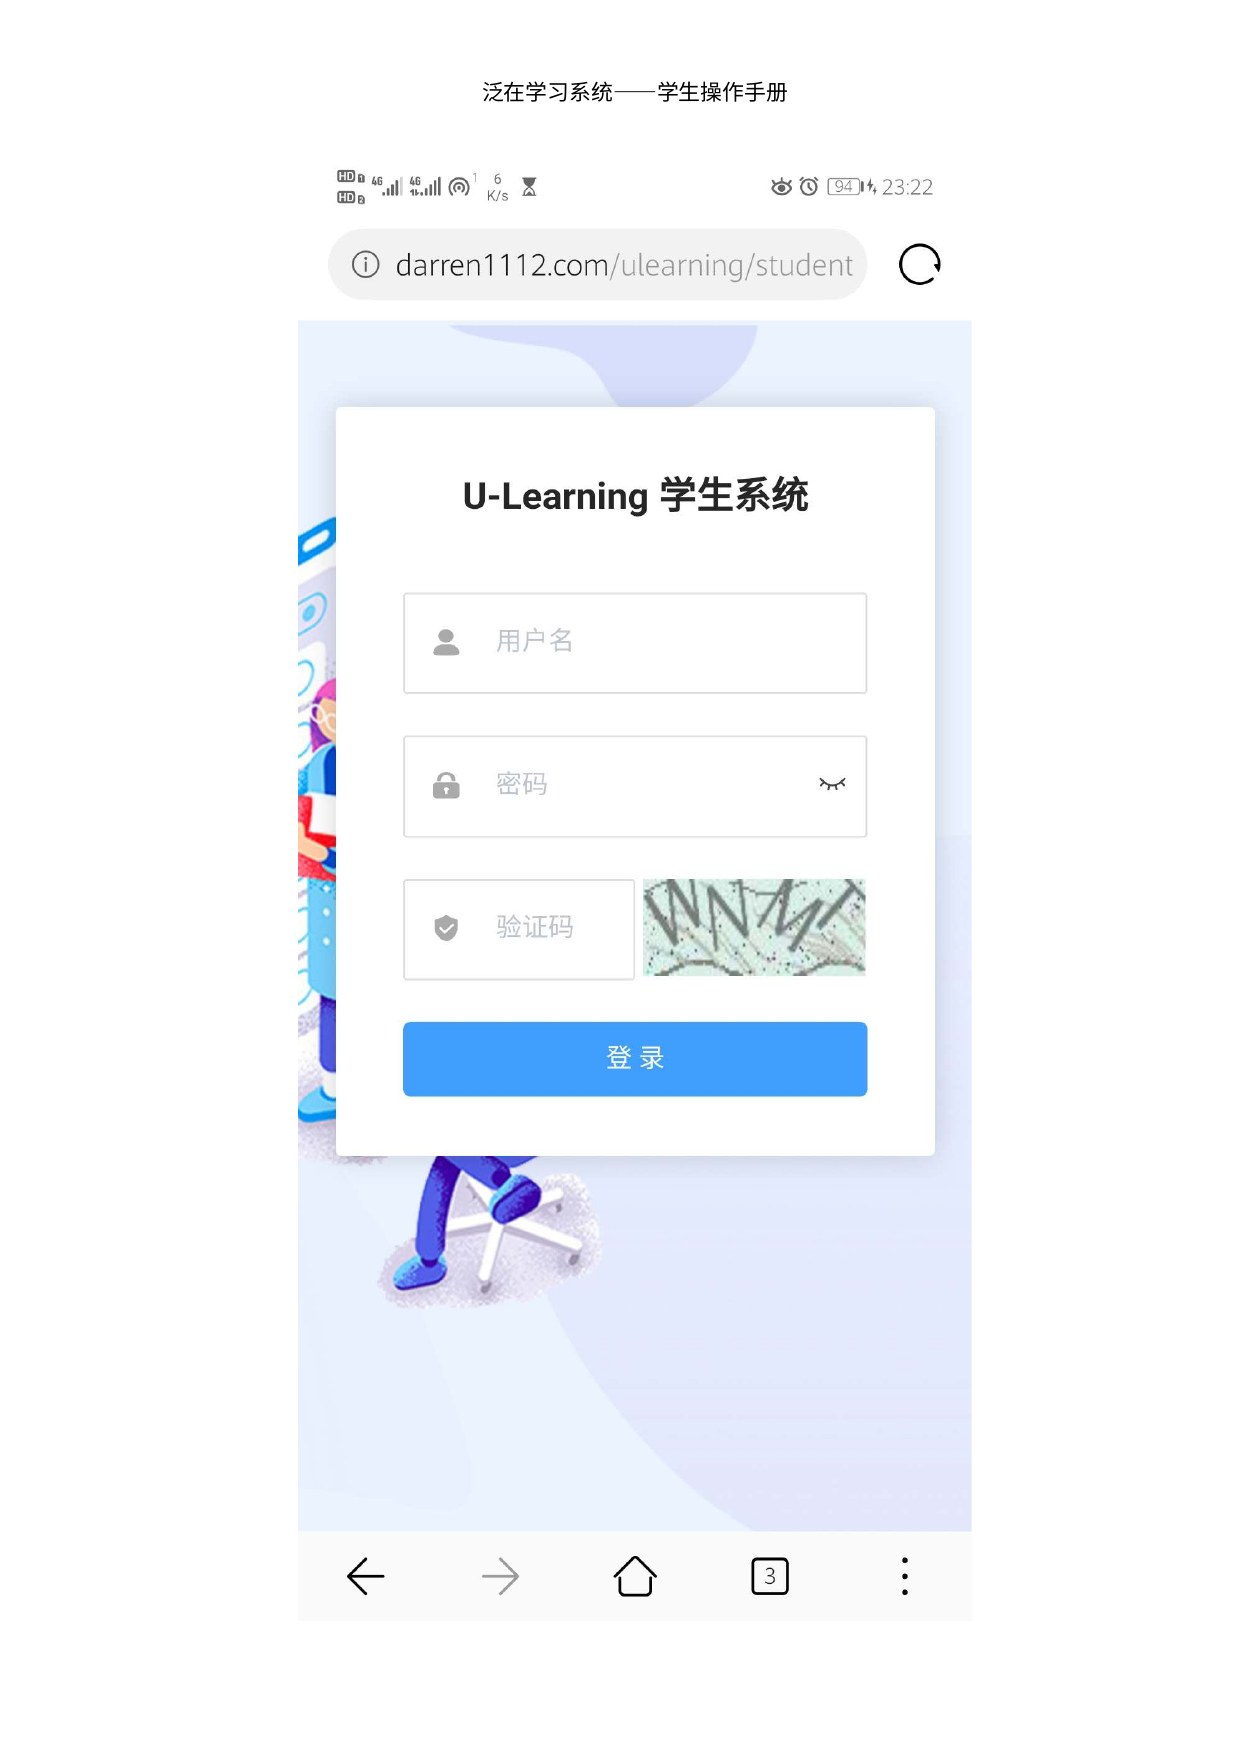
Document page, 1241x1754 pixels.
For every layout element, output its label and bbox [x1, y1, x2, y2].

picture [298, 162, 972, 1621]
